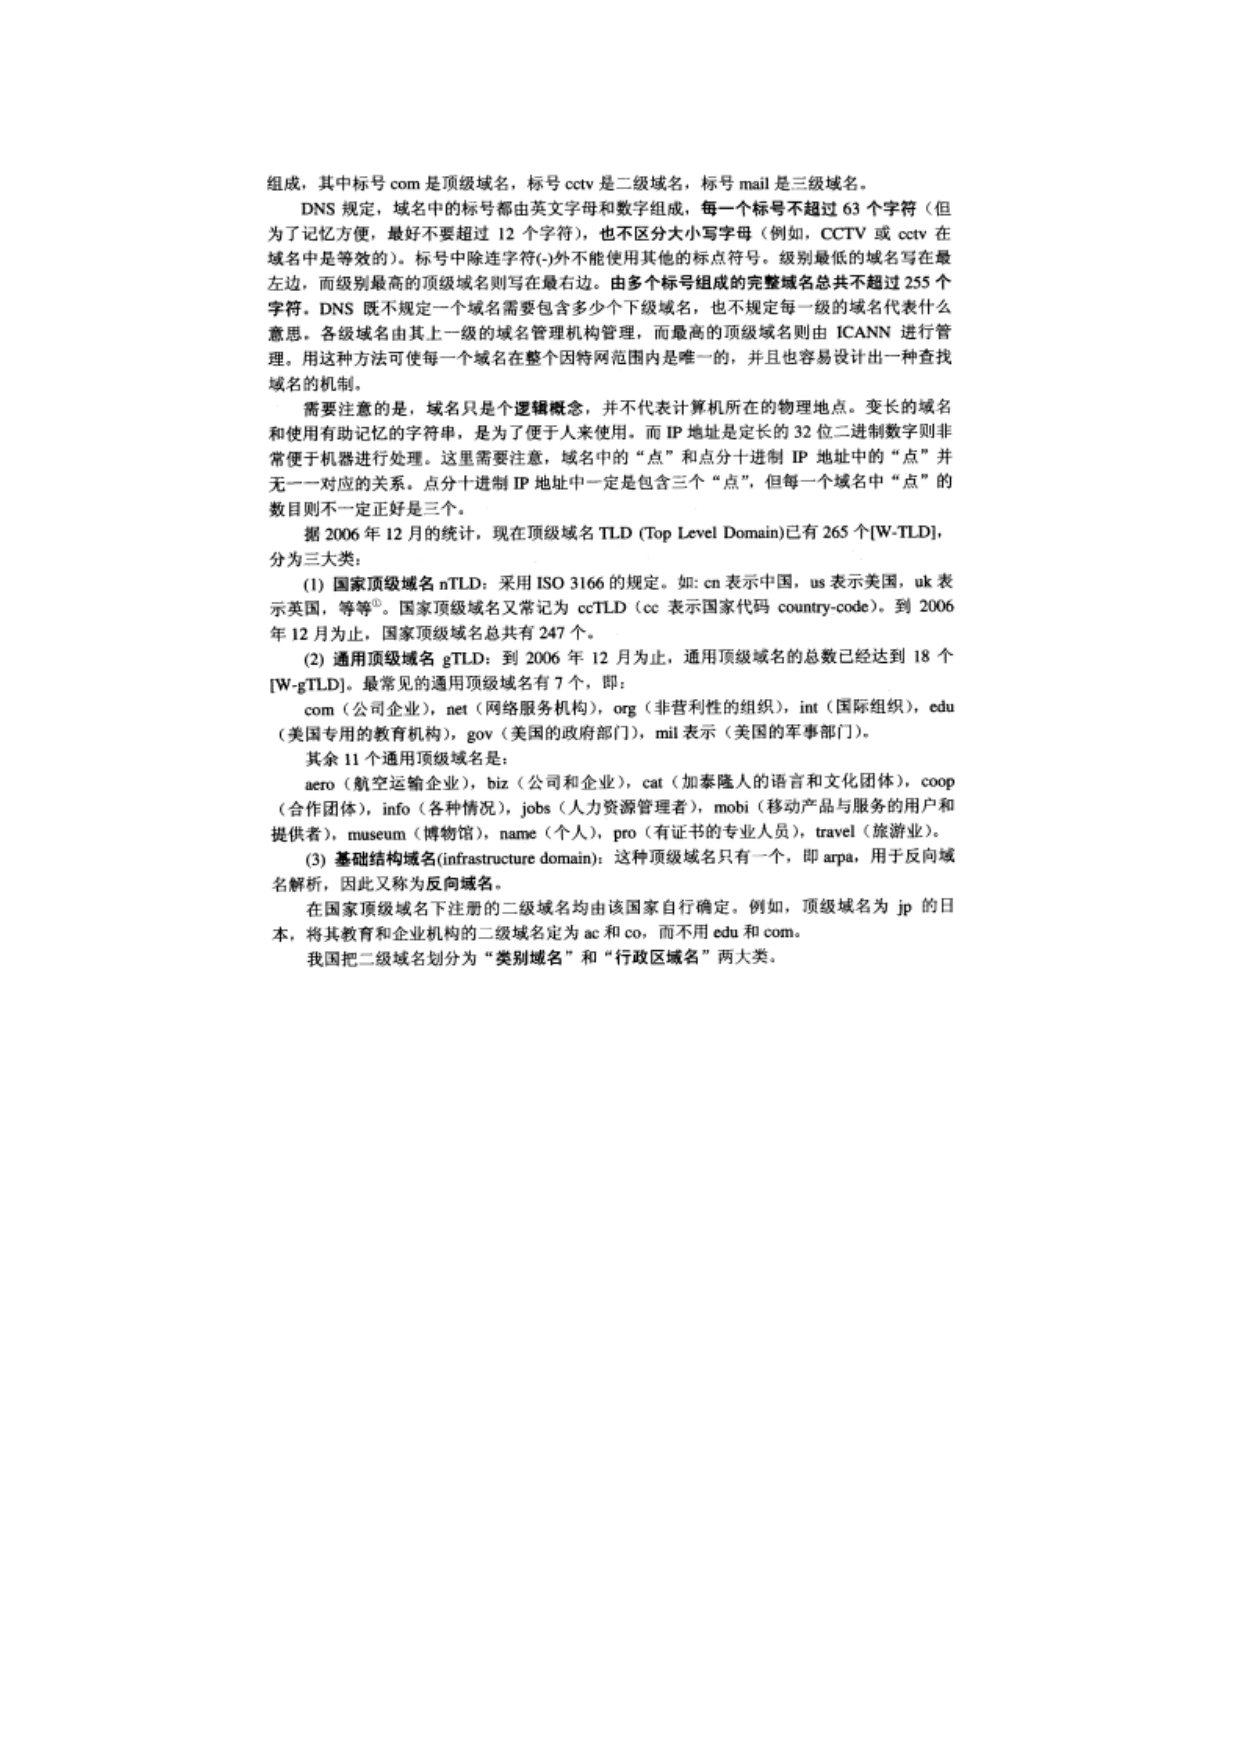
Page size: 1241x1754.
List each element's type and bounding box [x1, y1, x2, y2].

picture [255, 162, 985, 972]
